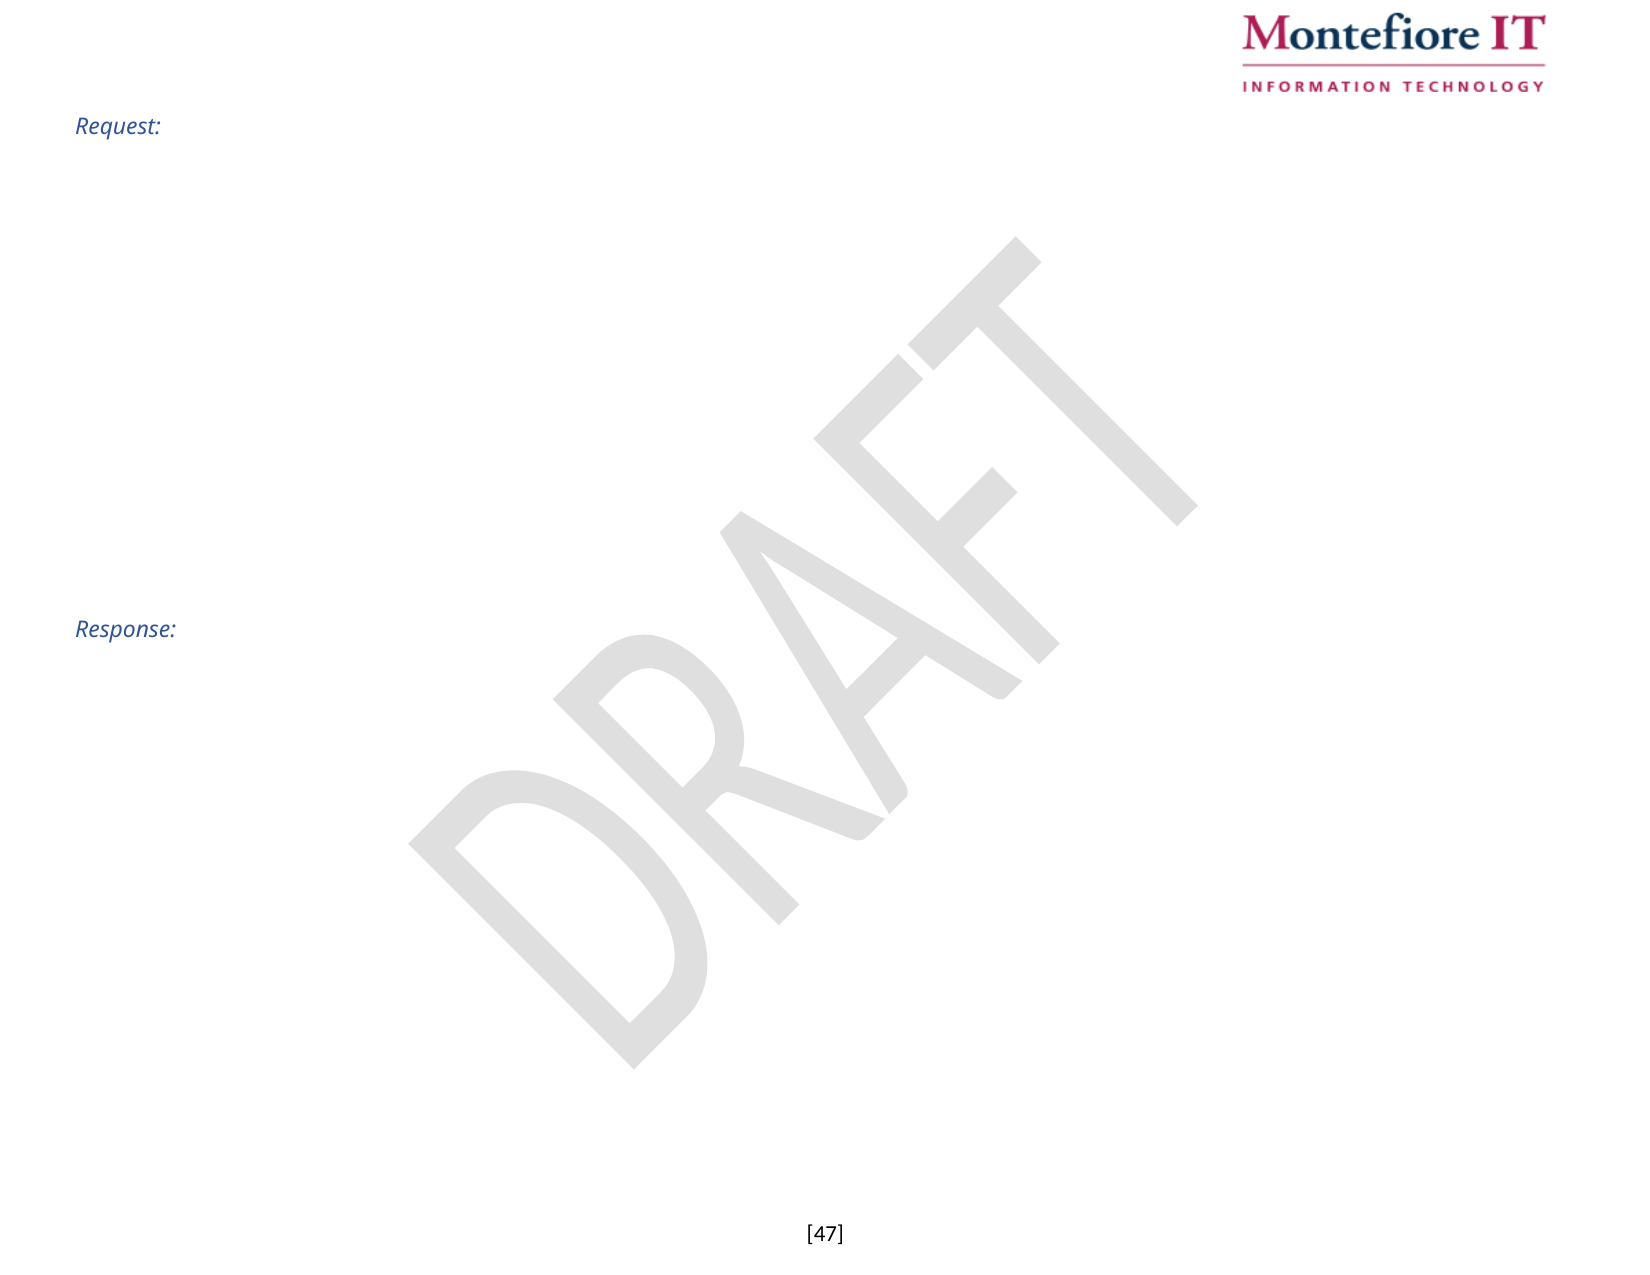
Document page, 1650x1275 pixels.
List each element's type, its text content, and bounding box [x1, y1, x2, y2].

picture [1214, 0, 1575, 106]
subtitle Request: [75, 110, 1575, 141]
subtitle Response: [75, 612, 1575, 644]
